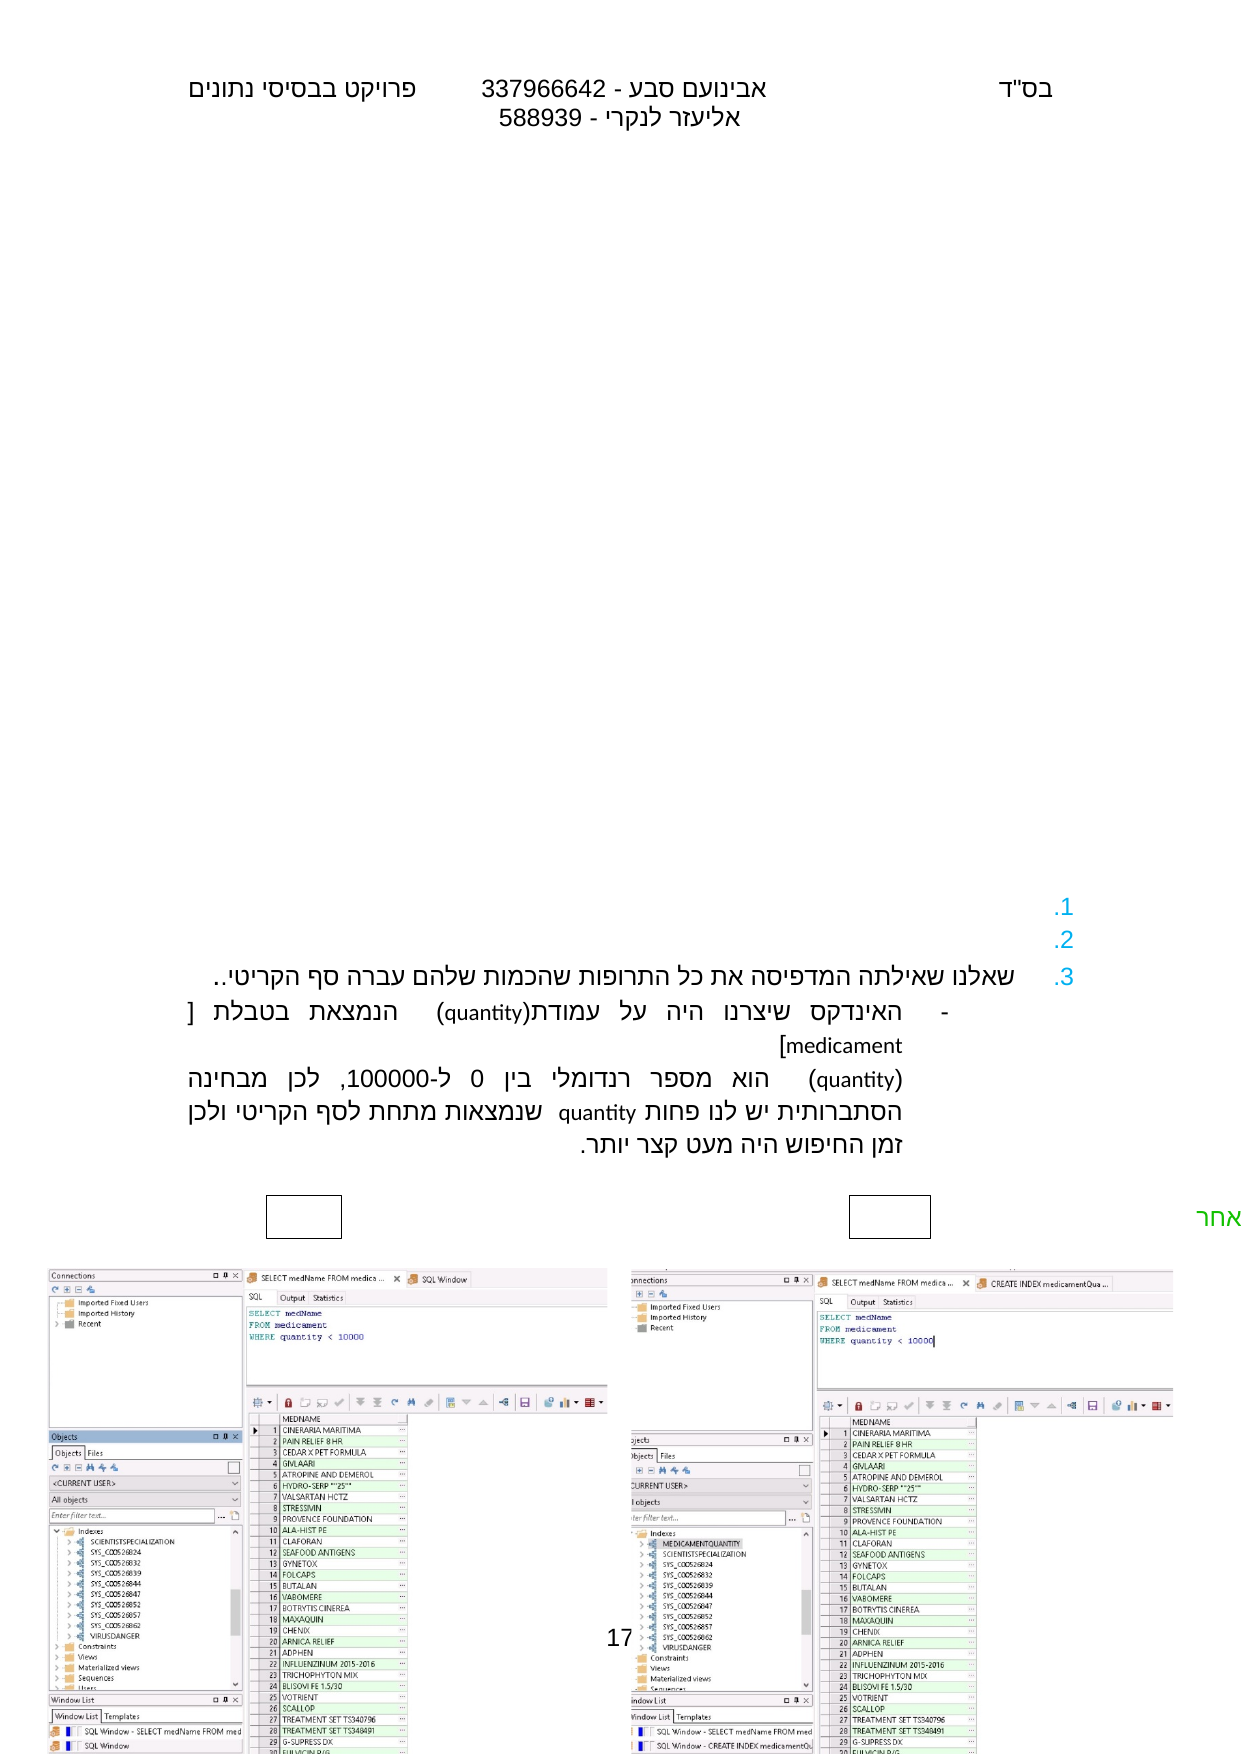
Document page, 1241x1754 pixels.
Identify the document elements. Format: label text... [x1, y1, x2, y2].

picture [47, 1268, 608, 1754]
picture [631, 1269, 1174, 1754]
list האינדקס שיצרנו היה על עמודת(quantity) הנמצאת בטבלת [medicament] [187, 997, 941, 1059]
list שאלנו שאילתה המדפיסה את כל התרופות שהכמות שלהם עברה סף הקריטי.. [187, 958, 1053, 992]
list (quantity) הוא מספר רנדומלי בין 0 ל-100000, לכן מבחינה הסתברותית יש לנו פחות quantity שנמצאות מתחת לסף הקריטי ולכן זמן החיפוש היה מעט קצר יותר. [187, 1064, 903, 1159]
